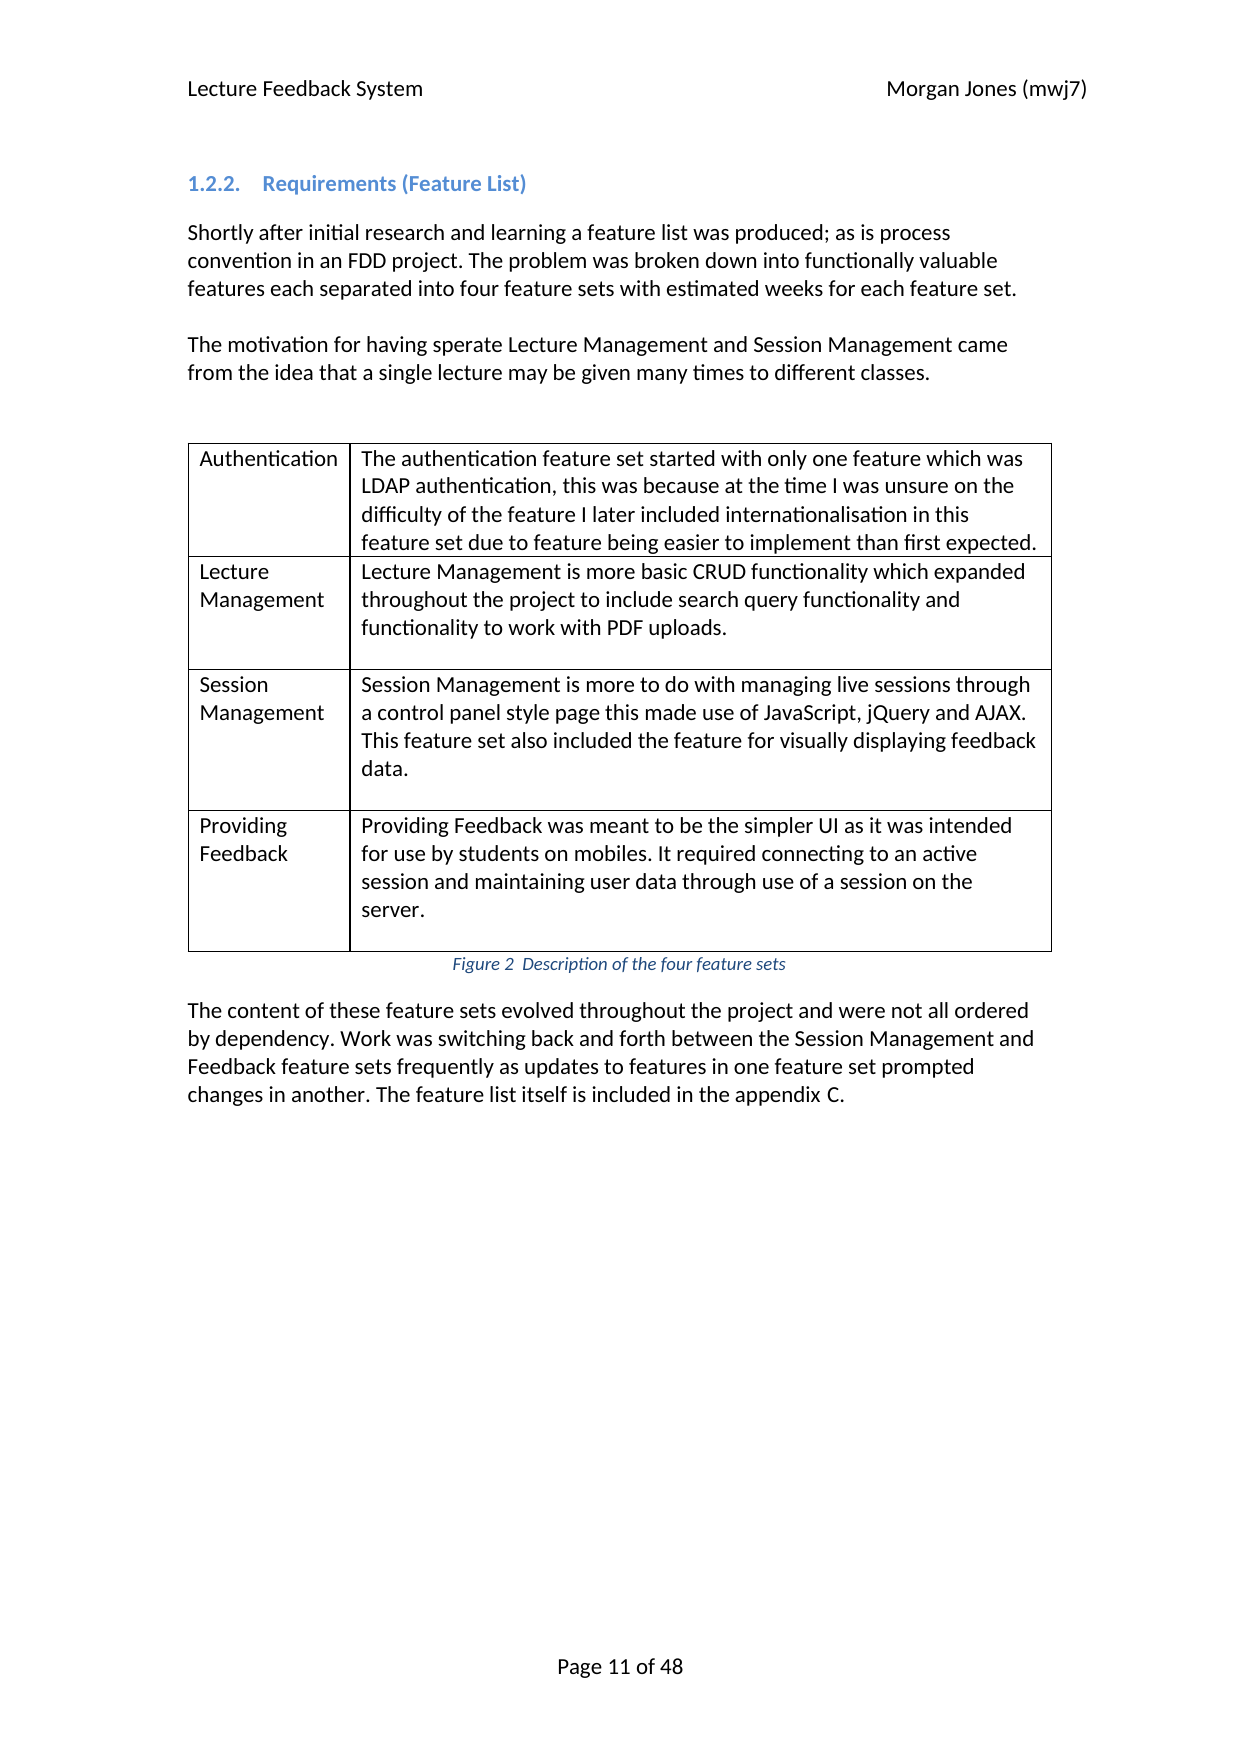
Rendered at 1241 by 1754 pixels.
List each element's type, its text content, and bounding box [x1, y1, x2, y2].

table_cell Lecture Management [189, 557, 349, 669]
table_cell Providing Feedback [189, 811, 349, 951]
table_header Authentication [189, 444, 349, 556]
text The motivation for having sperate Lecture Management and Session Management came from the idea that a single lecture may be given many times to different classes. [187, 331, 1053, 387]
text Figure 2 Description of the four feature sets [187, 952, 1053, 975]
table_header The authentication feature set started with only one feature which was LDAP authentication, this was because at the time I was unsure on the difficulty of the feature I later included internationalisation in this feature set due to feature being easier to implement than first expected. [351, 444, 1051, 556]
subtitle Requirements (Feature List) [187, 169, 1053, 198]
table_cell Lecture Management is more basic CRUD functionality which expanded throughout the project to include search query functionality and functionality to work with PDF uploads. [351, 557, 1051, 669]
table_cell Session Management is more to do with managing live sessions through a control panel style page this made use of JavaScript, jQuery and AJAX. This feature set also included the feature for visually displaying feedback data. [351, 670, 1051, 810]
text Shortly after initial research and learning a feature list was produced; as is process convention in an FDD project. The problem was broken down into functionally valuable features each separated into four feature sets with estimated weeks for each feature set. [187, 218, 1053, 302]
table_cell Session Management [189, 670, 349, 810]
table_cell Providing Feedback was meant to be the simpler UI as it was intended for use by students on mobiles. It required connecting to an active session and maintaining user data through use of a session on the server. [351, 811, 1051, 951]
text The content of these feature sets evolved throughout the project and were not all ordered by dependency. Work was switching back and forth between the Session Management and Feedback feature sets frequently as updates to features in one feature set prompted changes in another. The feature list itself is included in the appendix A.C. [187, 996, 1053, 1108]
